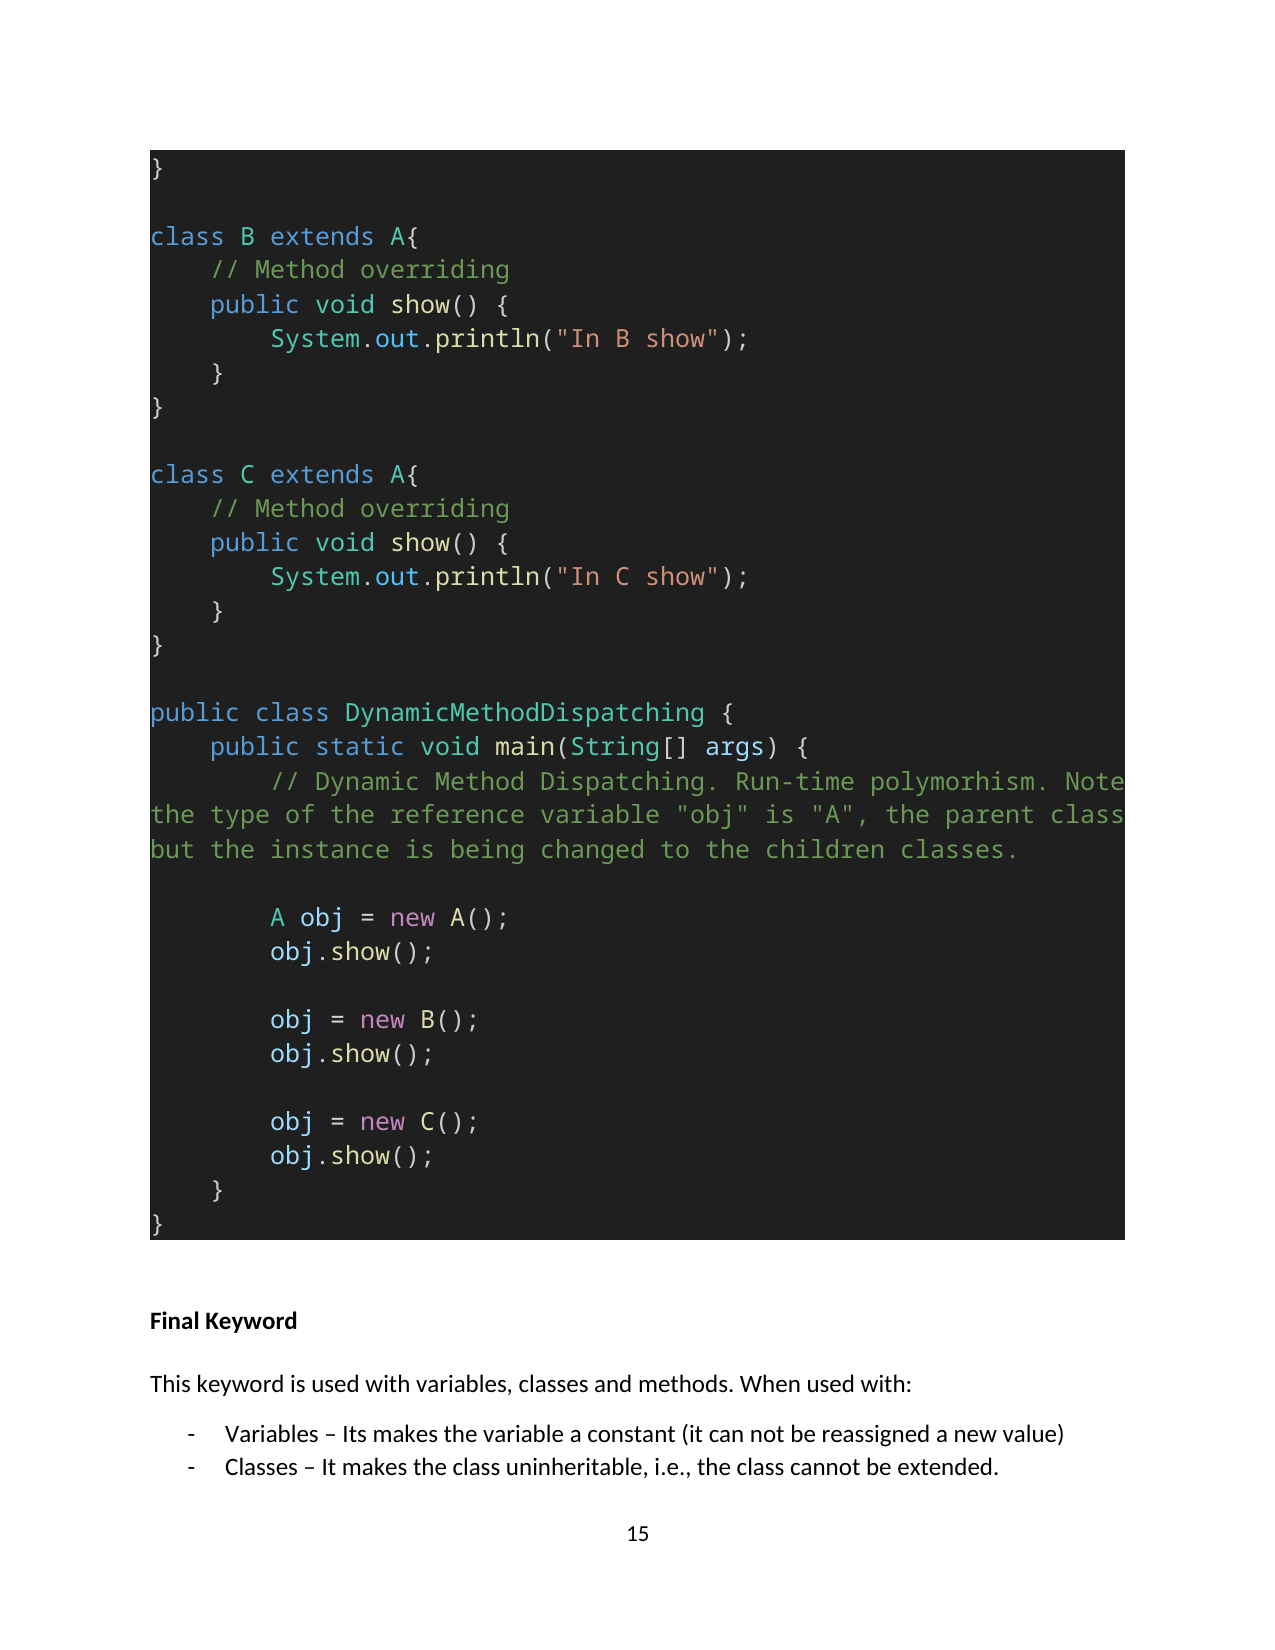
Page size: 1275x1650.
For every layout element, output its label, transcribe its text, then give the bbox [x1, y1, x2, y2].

text public class DynamicMethodDispatching { [150, 695, 1125, 729]
text class C extends A{ [150, 457, 1125, 491]
text // Method overriding [150, 252, 1125, 286]
text System.out.println("In B show"); [150, 320, 1125, 354]
text public static void main(String[] args) { [150, 729, 1125, 763]
text } [150, 388, 1125, 422]
text } [150, 1172, 1125, 1206]
text obj.show(); [150, 933, 1125, 967]
text public void show() { [150, 286, 1125, 320]
list Variables – Its makes the variable a constant (it can not be reassigned a new value) [187, 1418, 1125, 1449]
text } [150, 1206, 1125, 1240]
text } [150, 354, 1125, 388]
text // Dynamic Method Dispatching. Run-time polymorhism. Note the type of the reference variable "obj" is "A", the parent class but the instance is being changed to the children classes. [150, 763, 1125, 865]
text } [150, 593, 1125, 627]
list Classes – It makes the class uninheritable, i.e., the class cannot be extended. [187, 1451, 1125, 1482]
text obj.show(); [150, 1138, 1125, 1172]
text // Method overriding [150, 491, 1125, 525]
text obj = new B(); [150, 1002, 1125, 1036]
text obj = new C(); [150, 1104, 1125, 1138]
text } [150, 627, 1125, 661]
text class B extends A{ [150, 218, 1125, 252]
text public void show() { [150, 525, 1125, 559]
text A obj = new A(); [150, 899, 1125, 933]
text System.out.println("In C show"); [150, 559, 1125, 593]
text obj.show(); [150, 1036, 1125, 1070]
text This keyword is used with variables, classes and methods. When used with: [150, 1369, 1125, 1399]
subtitle Final Keyword [150, 1305, 1125, 1336]
text } [150, 150, 1125, 184]
